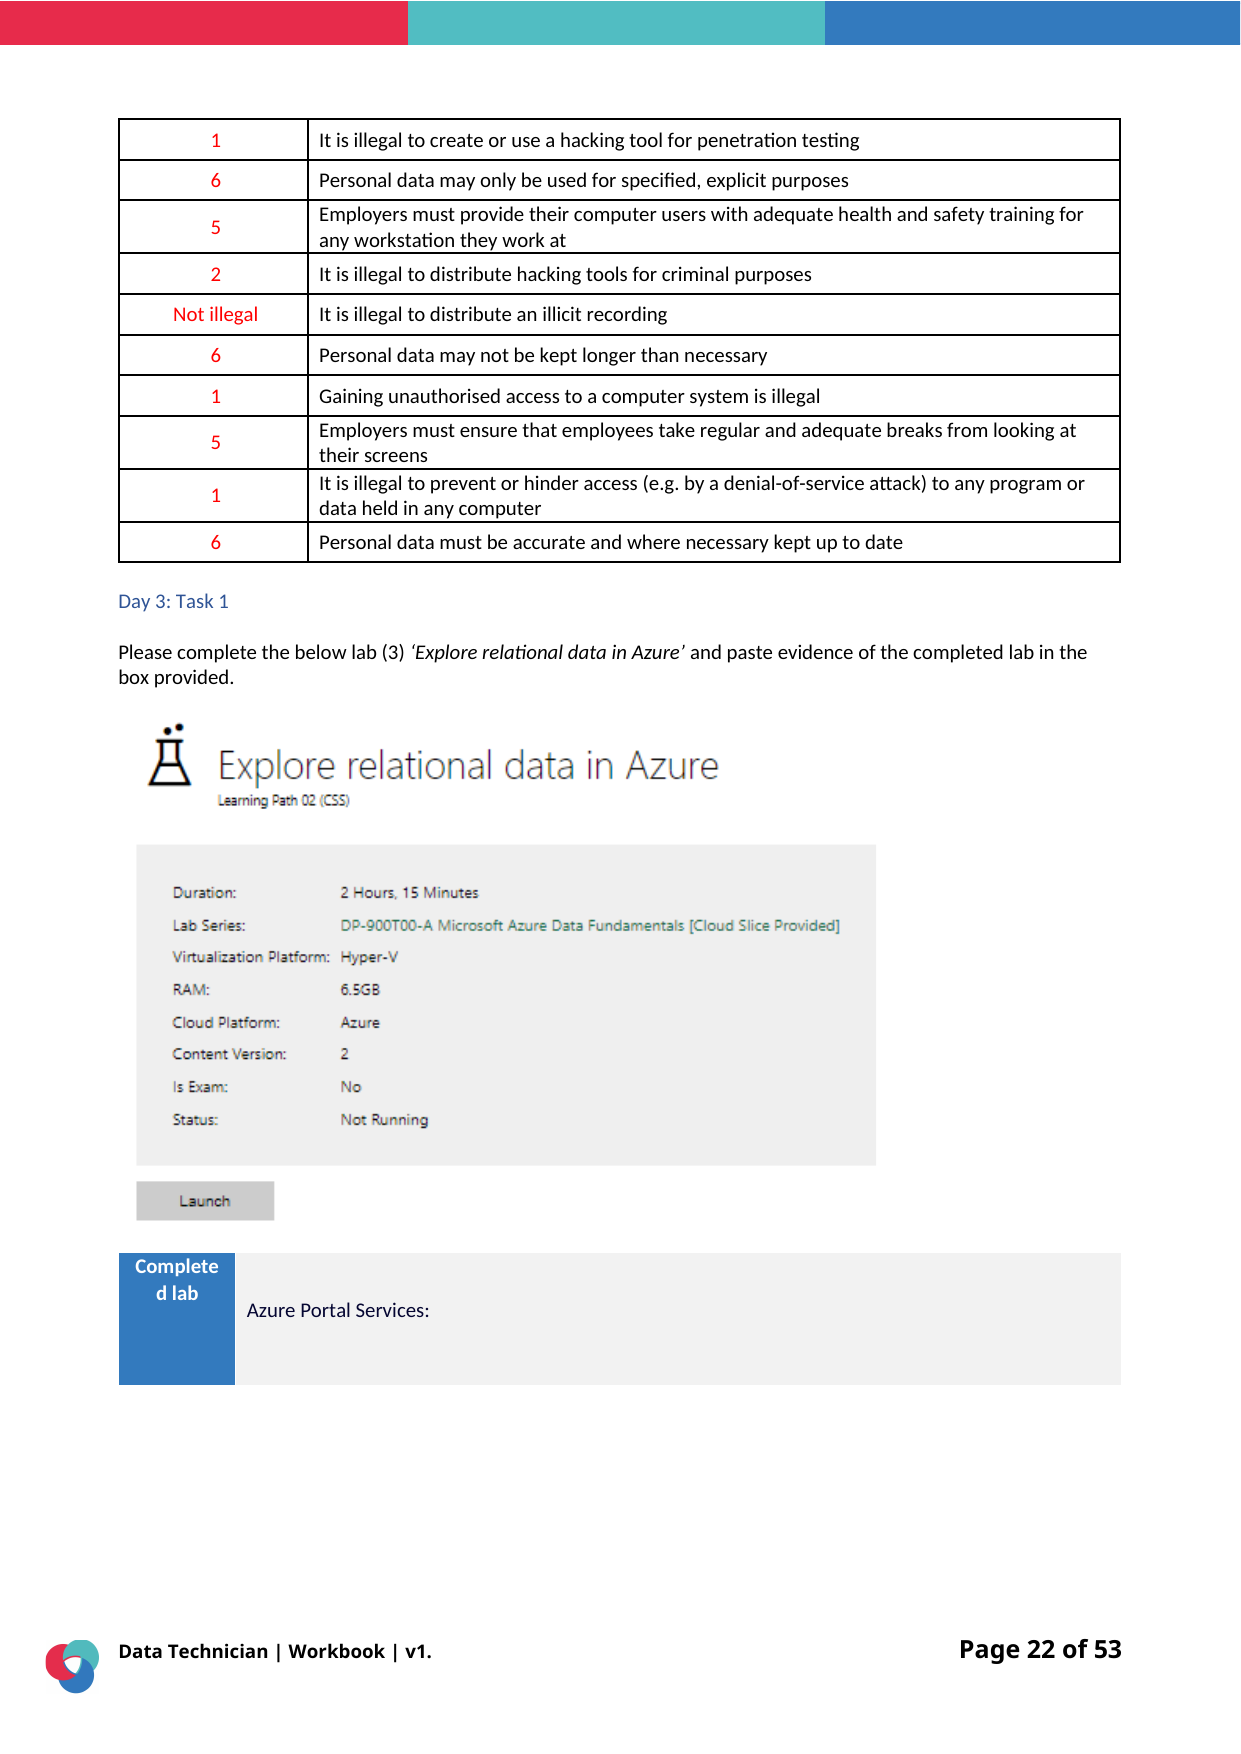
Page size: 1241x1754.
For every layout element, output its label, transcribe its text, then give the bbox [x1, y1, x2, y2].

table_cell It is illegal to distribute an illicit recording [309, 295, 1119, 333]
table_cell Personal data may only be used for specified, explicit purposes [309, 161, 1119, 199]
table_cell It is illegal to prevent or hinder access (e.g. by a denial-of-service attack) to any program or data held in any computer [309, 470, 1119, 521]
table_cell Gaining unauthorised access to a computer system is illegal [309, 376, 1119, 415]
table_cell 6 [120, 336, 307, 374]
table_header Completed lab [119, 1253, 235, 1385]
picture [45, 1640, 100, 1694]
table_cell It is illegal to distribute hacking tools for criminal purposes [309, 254, 1119, 293]
table_cell Employers must ensure that employees take regular and adequate breaks from looking at their screens [309, 417, 1119, 468]
table_cell It is illegal to create or use a hacking tool for penetration testing [309, 120, 1119, 159]
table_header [236, 1253, 1121, 1385]
table_cell Personal data may not be kept longer than necessary [309, 336, 1119, 374]
subtitle Day 3: Task 1 [118, 588, 1122, 614]
table_cell 2 [120, 254, 307, 293]
text Please complete the below lab (3) ‘Explore relational data in Azure’ and paste evidence of the completed lab in the box provided. [118, 639, 1122, 690]
table_cell 6 [120, 161, 307, 199]
table_cell 1 [120, 120, 307, 159]
table_cell 5 [120, 201, 307, 252]
picture [118, 715, 877, 1227]
table_cell Not illegal [120, 295, 307, 333]
table_cell Employers must provide their computer users with adequate health and safety training for any workstation they work at [309, 201, 1119, 252]
table_cell 1 [120, 376, 307, 415]
table_cell Personal data must be accurate and where necessary kept up to date [309, 523, 1119, 561]
table_cell 5 [120, 417, 307, 468]
table_cell 1 [120, 470, 307, 521]
table_cell 6 [120, 523, 307, 561]
